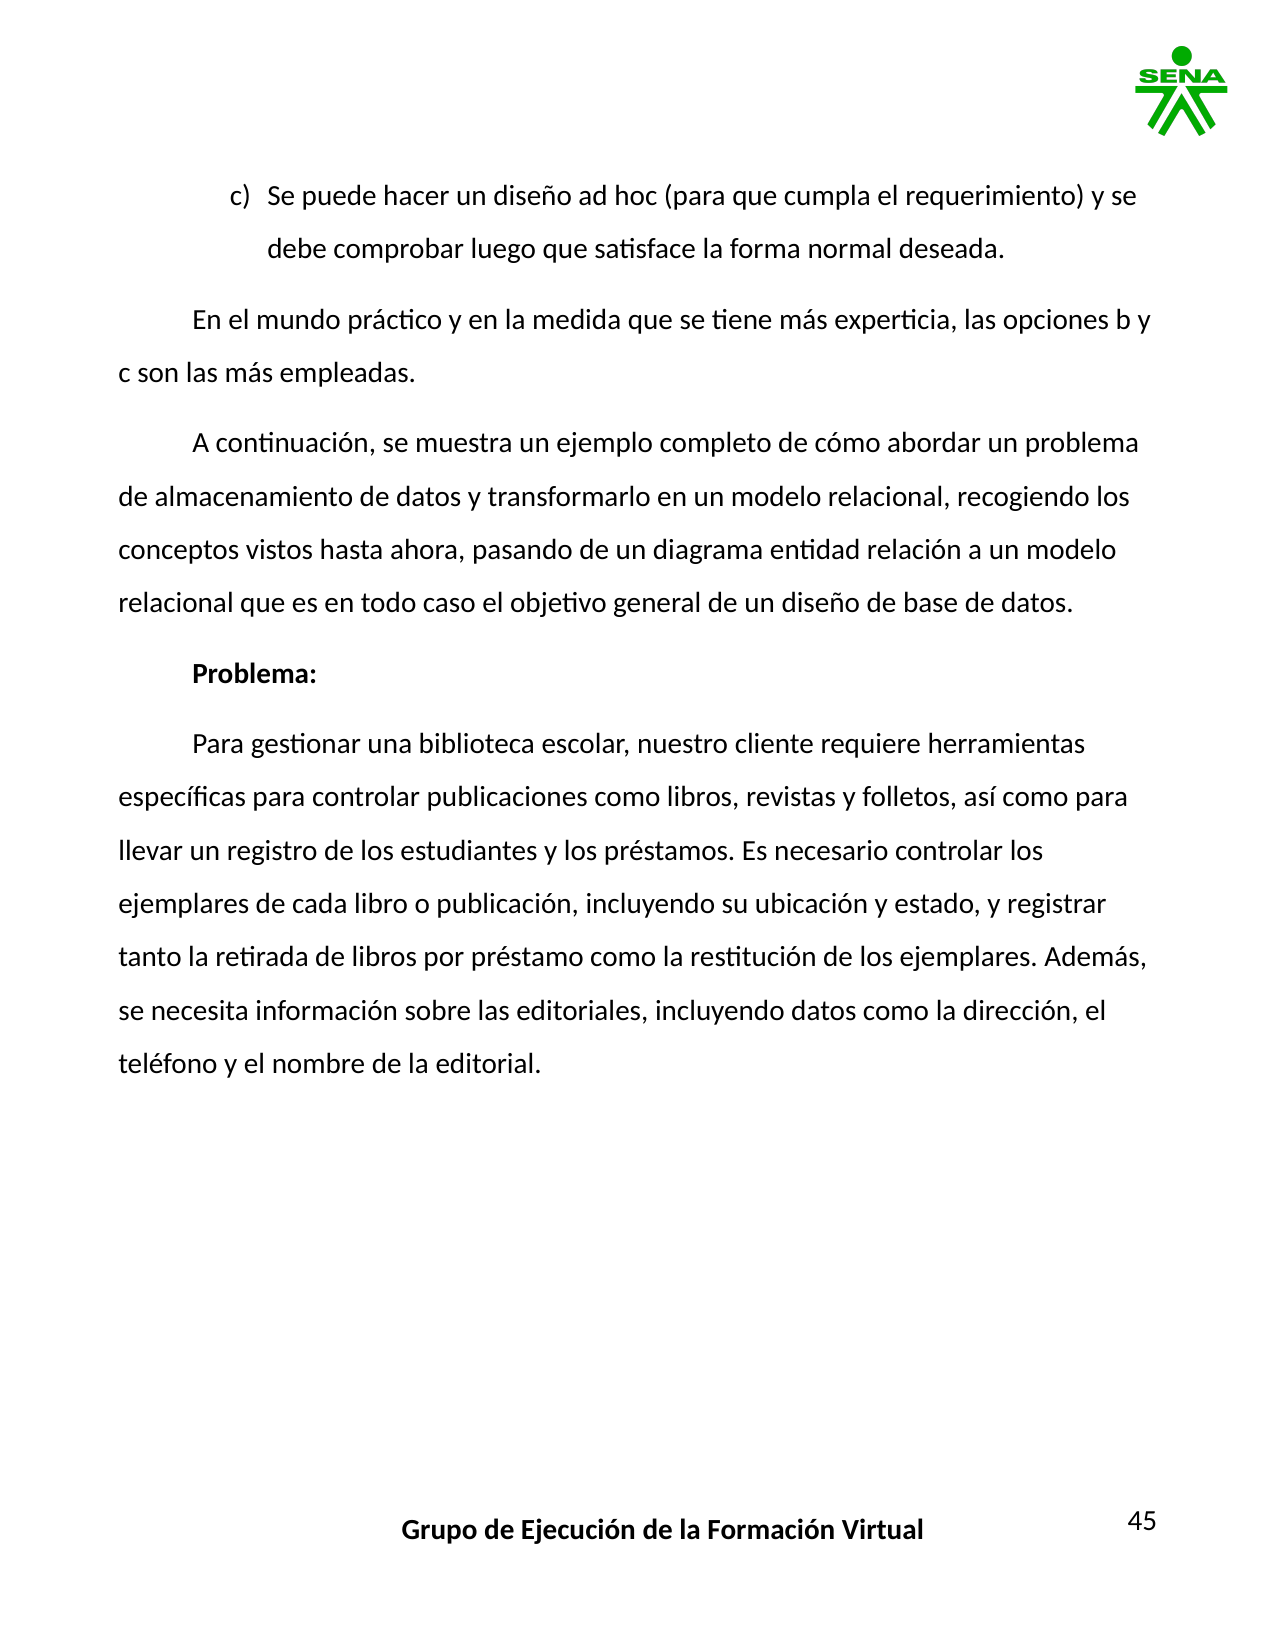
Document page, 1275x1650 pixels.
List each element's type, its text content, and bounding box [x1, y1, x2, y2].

text A continuación, se muestra un ejemplo completo de cómo abordar un problema de almacenamiento de datos y transformarlo en un modelo relacional, recogiendo los conceptos vistos hasta ahora, pasando de un diagrama entidad relación a un modelo relacional que es en todo caso el objetivo general de un diseño de base de datos. [118, 424, 1157, 620]
picture [1135, 46, 1228, 136]
text Para gestionar una biblioteca escolar, nuestro cliente requiere herramientas específicas para controlar publicaciones como libros, revistas y folletos, así como para llevar un registro de los estudiantes y los préstamos. Es necesario controlar los ejemplares de cada libro o publicación, incluyendo su ubicación y estado, y registrar tanto la retirada de libros por préstamo como la restitución de los ejemplares. Además, se necesita información sobre las editoriales, incluyendo datos como la dirección, el teléfono y el nombre de la editorial. [118, 725, 1157, 1081]
text En el mundo práctico y en la medida que se tiene más experticia, las opciones b y c son las más empleadas. [118, 301, 1157, 390]
text Problema: [118, 655, 1157, 690]
list Se puede hacer un diseño ad hoc (para que cumpla el requerimiento) y se debe comprobar luego que satisface la forma normal deseada. [229, 177, 1157, 266]
